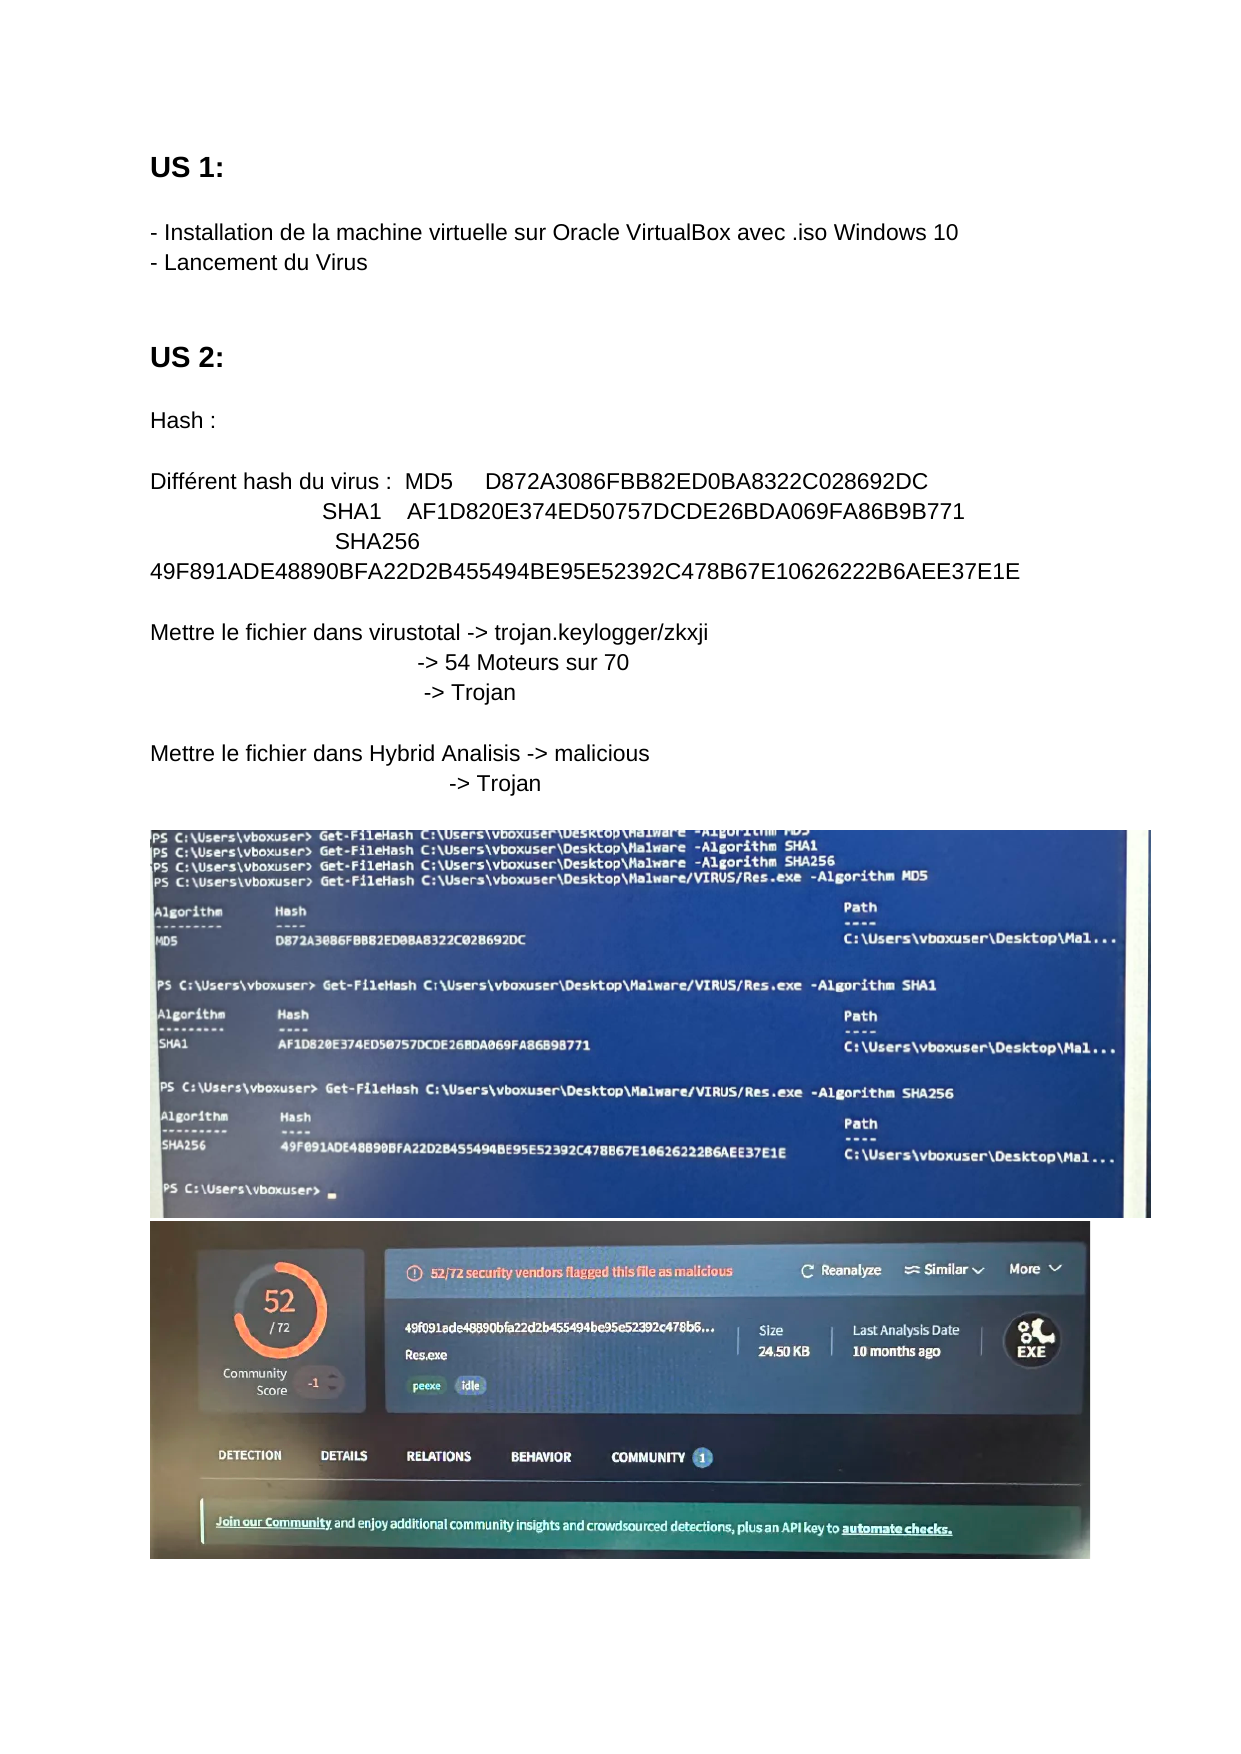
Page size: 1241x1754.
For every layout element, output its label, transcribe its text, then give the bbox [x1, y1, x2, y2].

picture [150, 1221, 1091, 1559]
text Différent hash du virus : MD5 D872A3086FBB82ED0BA8322C028692DC [150, 468, 1090, 494]
picture [150, 830, 1151, 1218]
text US 1: [150, 150, 1090, 183]
text -> Trojan [150, 679, 1090, 705]
text -> Trojan [150, 770, 1090, 796]
text Mettre le fichier dans virustotal -> trojan.keylogger/zkxji [150, 619, 1090, 645]
text - Installation de la machine virtuelle sur Oracle VirtualBox avec .iso Windows 10 [150, 188, 1090, 245]
text US 2: Hash : [150, 339, 1090, 433]
text Mettre le fichier dans Hybrid Analisis -> malicious [150, 739, 1090, 766]
text -> 54 Moteurs sur 70 [150, 649, 1090, 675]
text SHA256 49F891ADE48890BFA22D2B455494BE95E52392C478B67E10626222B6AEE37E1E [150, 528, 1090, 584]
text SHA1 AF1D820E374ED50757DCDE26BDA069FA86B9B771 [150, 498, 1090, 524]
text - Lancement du Virus [150, 249, 1090, 275]
